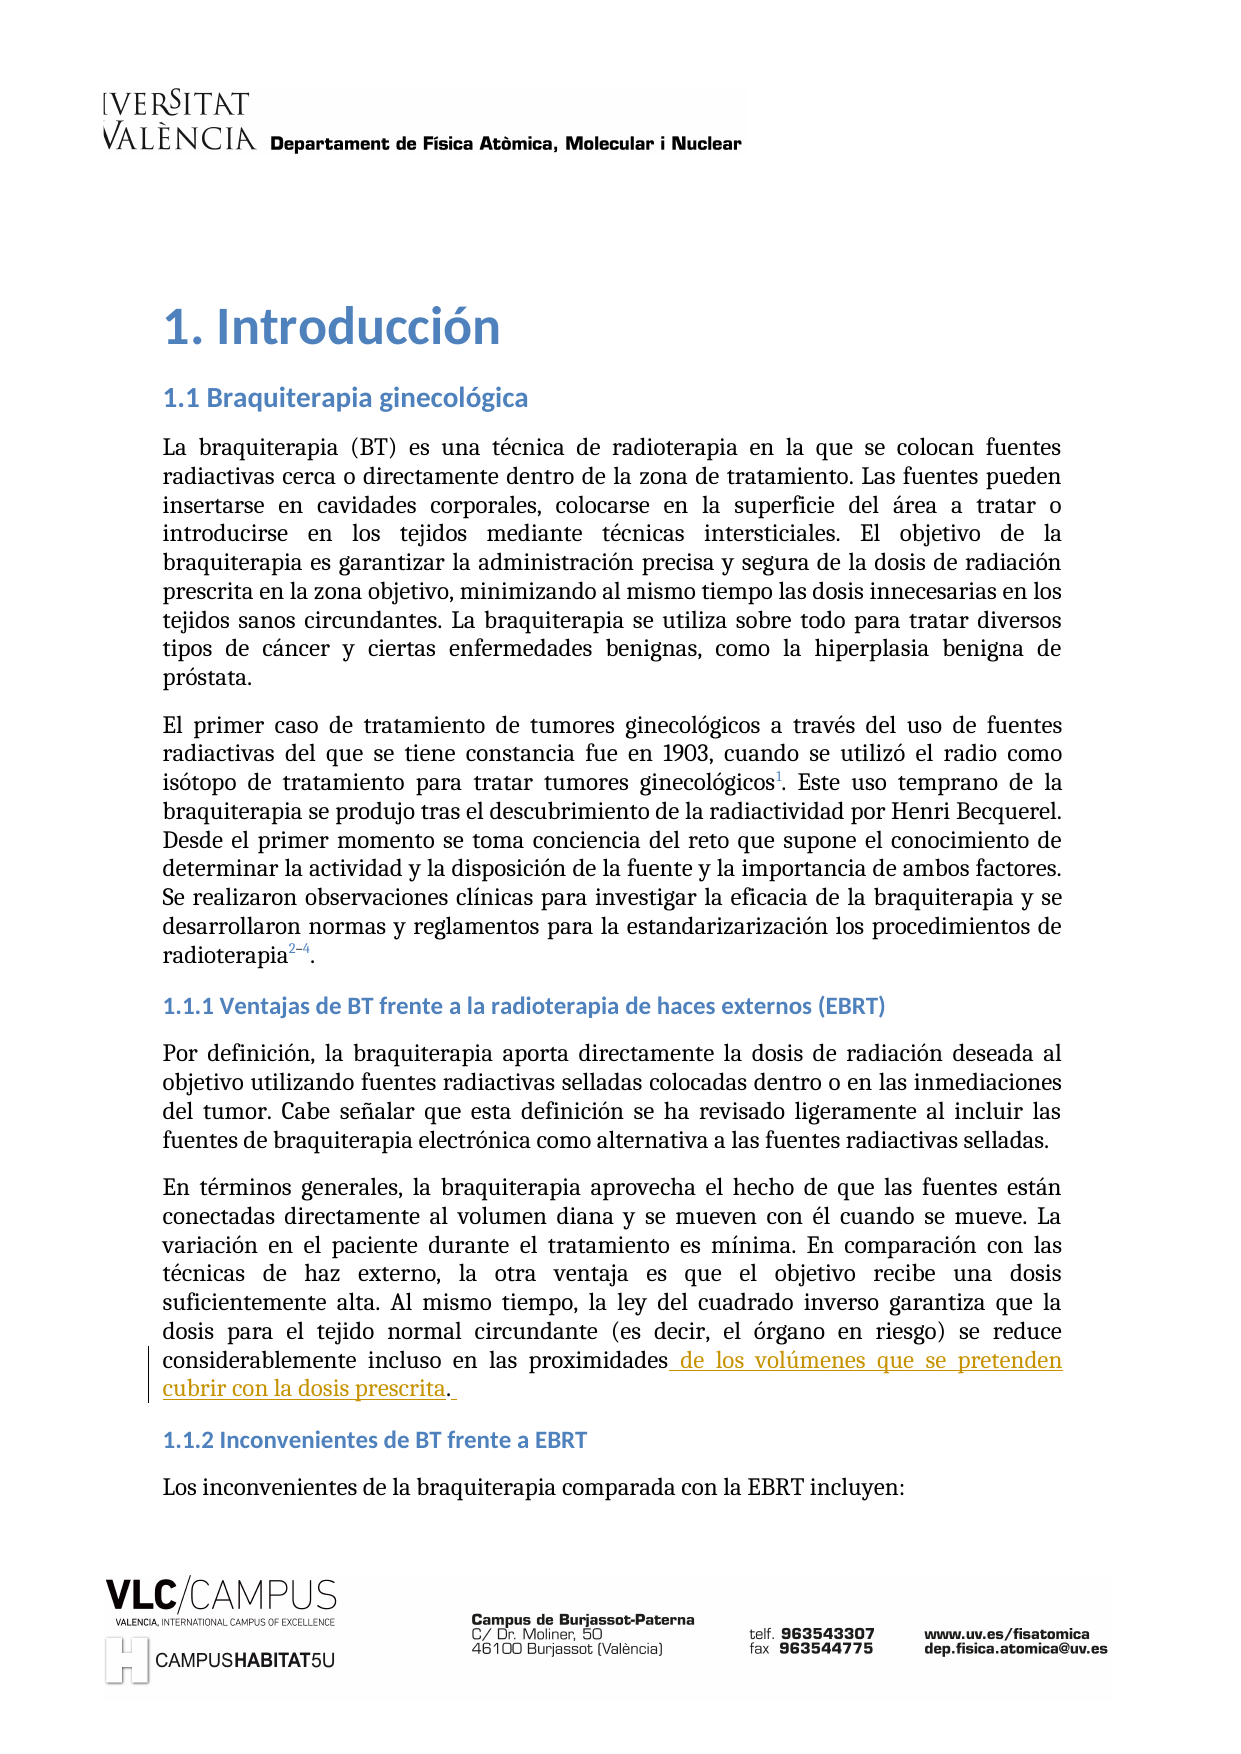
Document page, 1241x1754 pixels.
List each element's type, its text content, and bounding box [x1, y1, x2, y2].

subtitle 1.1 Braquiterapia ginecológica [162, 379, 1063, 414]
text El primer caso de tratamiento de tumores ginecológicos a través del uso de fuentes radiactivas del que se tiene constancia fue en 1903, cuando se utilizó el radio como isótopo de tratamiento para tratar tumores ginecológicos1. Este uso temprano de la braquiterapia se produjo tras el descubrimiento de la radiactividad por Henri Becquerel. Desde el primer momento se toma conciencia del reto que supone el conocimiento de determinar la actividad y la disposición de la fuente y la importancia de ambos factores. Se realizaron observaciones clínicas para investigar la eficacia de la braquiterapia y se desarrollaron normas y reglamentos para la estandarizarización los procedimientos de radioterapia2–4. [162, 711, 1063, 969]
subtitle 1. Introducción [162, 292, 1063, 358]
text Los inconvenientes de la braquiterapia comparada con la EBRT incluyen: [162, 1473, 1063, 1502]
subtitle 1.1.1 Ventajas de BT frente a la radioterapia de haces externos (EBRT) [162, 990, 1063, 1021]
subtitle 1.1.2 Inconvenientes de BT frente a EBRT [162, 1424, 1063, 1454]
picture [103, 1575, 1113, 1701]
text En términos generales, la braquiterapia aprovecha el hecho de que las fuentes están conectadas directamente al volumen diana y se mueven con él cuando se mueve. La variación en el paciente durante el tratamiento es mínima. En comparación con las técnicas de haz externo, la otra ventaja es que el objetivo recibe una dosis suficientemente alta. Al mismo tiempo, la ley del cuadrado inverso garantiza que la dosis para el tejido normal circundante (es decir, el órgano en riesgo) se reduce considerablemente incluso en las proximidades. [162, 1173, 1063, 1403]
text La braquiterapia (BT) es una técnica de radioterapia en la que se colocan fuentes radiactivas cerca o directamente dentro de la zona de tratamiento. Las fuentes pueden insertarse en cavidades corporales, colocarse en la superficie del área a tratar o introducirse en los tejidos mediante técnicas intersticiales. El objetivo de la braquiterapia es garantizar la administración precisa y segura de la dosis de radiación prescrita en la zona objetivo, minimizando al mismo tiempo las dosis innecesarias en los tejidos sanos circundantes. La braquiterapia se utiliza sobre todo para tratar diversos tipos de cáncer y ciertas enfermedades benignas, como la hiperplasia benigna de próstata. [162, 433, 1063, 692]
picture [103, 87, 748, 156]
text Por definición, la braquiterapia aporta directamente la dosis de radiación deseada al objetivo utilizando fuentes radiactivas selladas colocadas dentro o en las inmediaciones del tumor. Cabe señalar que esta definición se ha revisado ligeramente al incluir las fuentes de braquiterapia electrónica como alternativa a las fuentes radiactivas selladas. [162, 1039, 1063, 1154]
